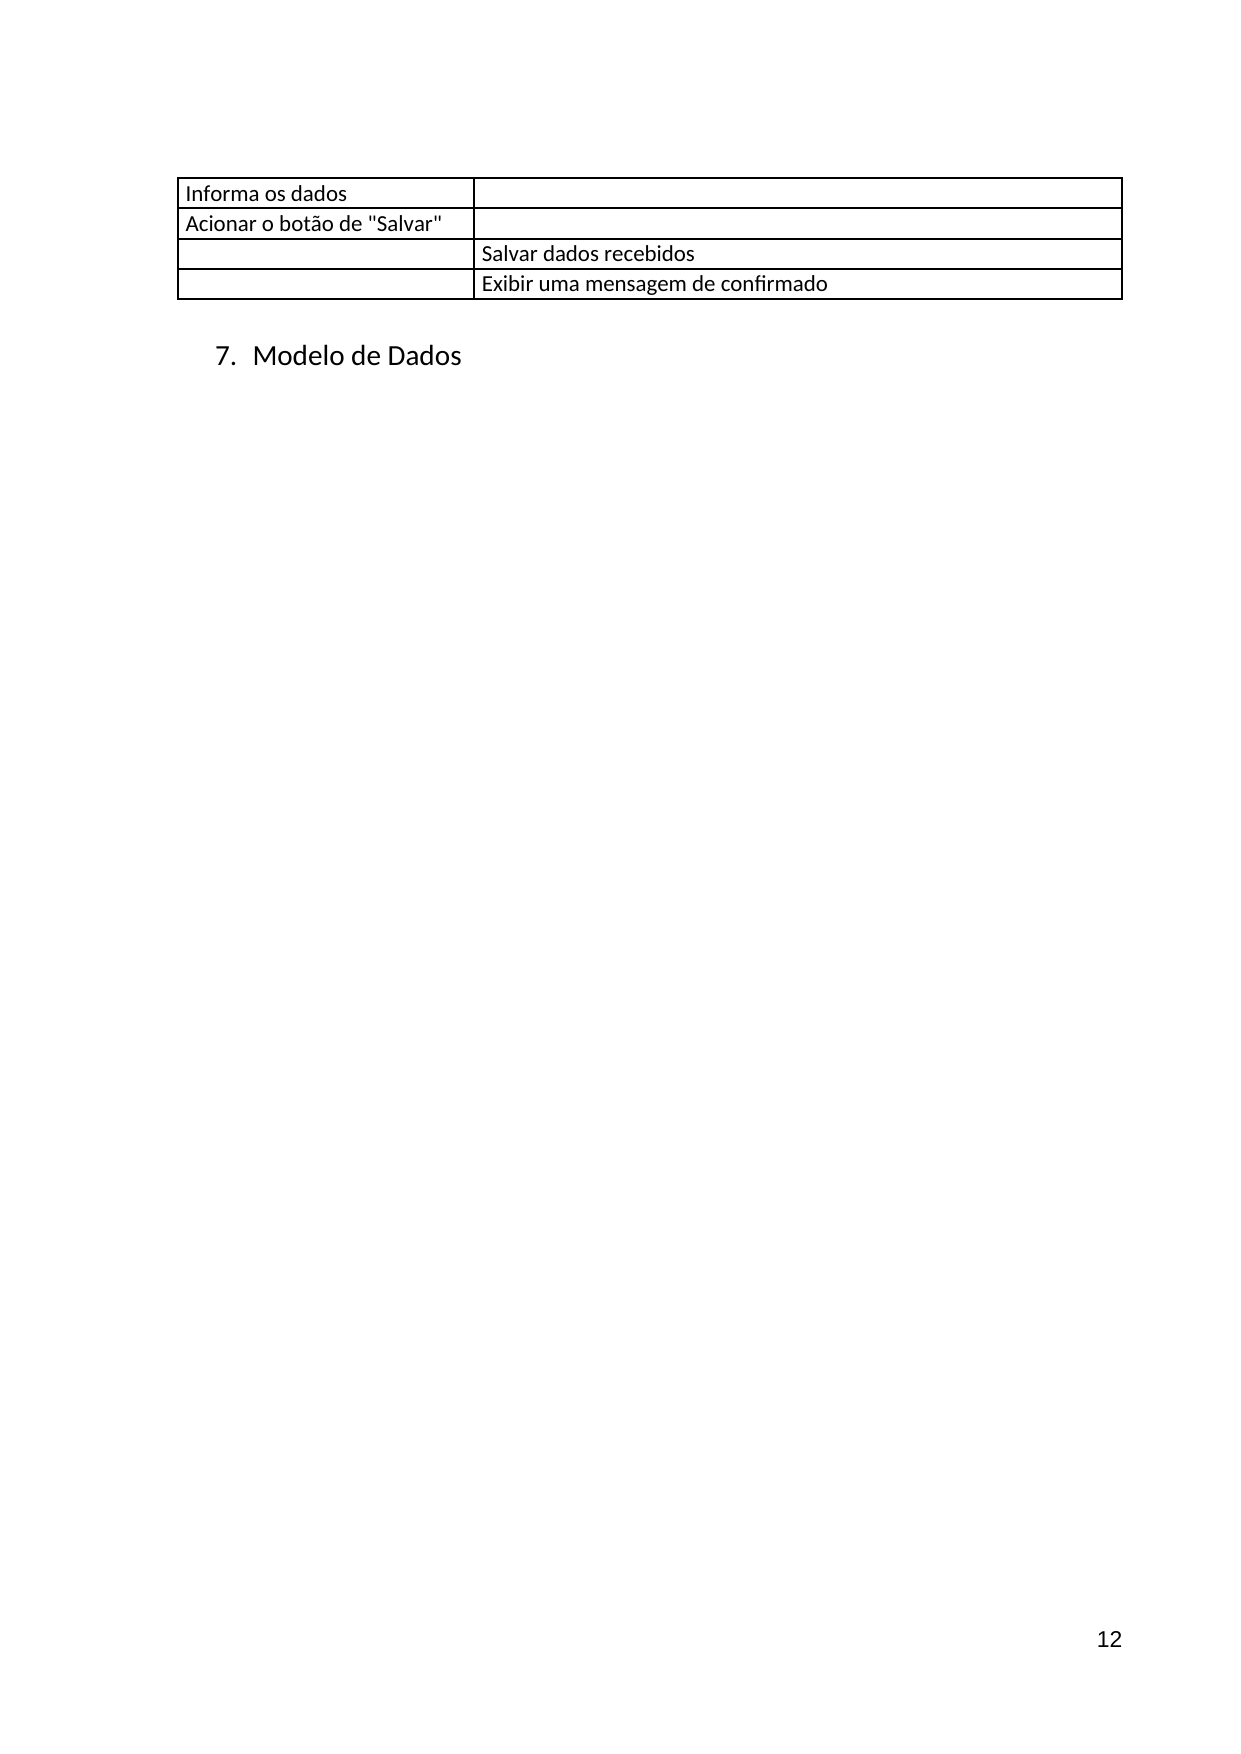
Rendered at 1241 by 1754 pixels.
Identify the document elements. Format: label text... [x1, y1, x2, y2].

table_cell Salvar dados recebidos [475, 240, 1121, 267]
table_cell [179, 240, 473, 267]
table_cell [475, 209, 1121, 237]
table_cell Informa os dados [179, 179, 473, 207]
list Modelo de Dados [215, 337, 1122, 373]
table_cell [179, 270, 473, 298]
table_cell [475, 179, 1121, 207]
table_cell Acionar o botão de "Salvar" [179, 209, 473, 237]
table_cell Exibir uma mensagem de confirmado [475, 270, 1121, 298]
